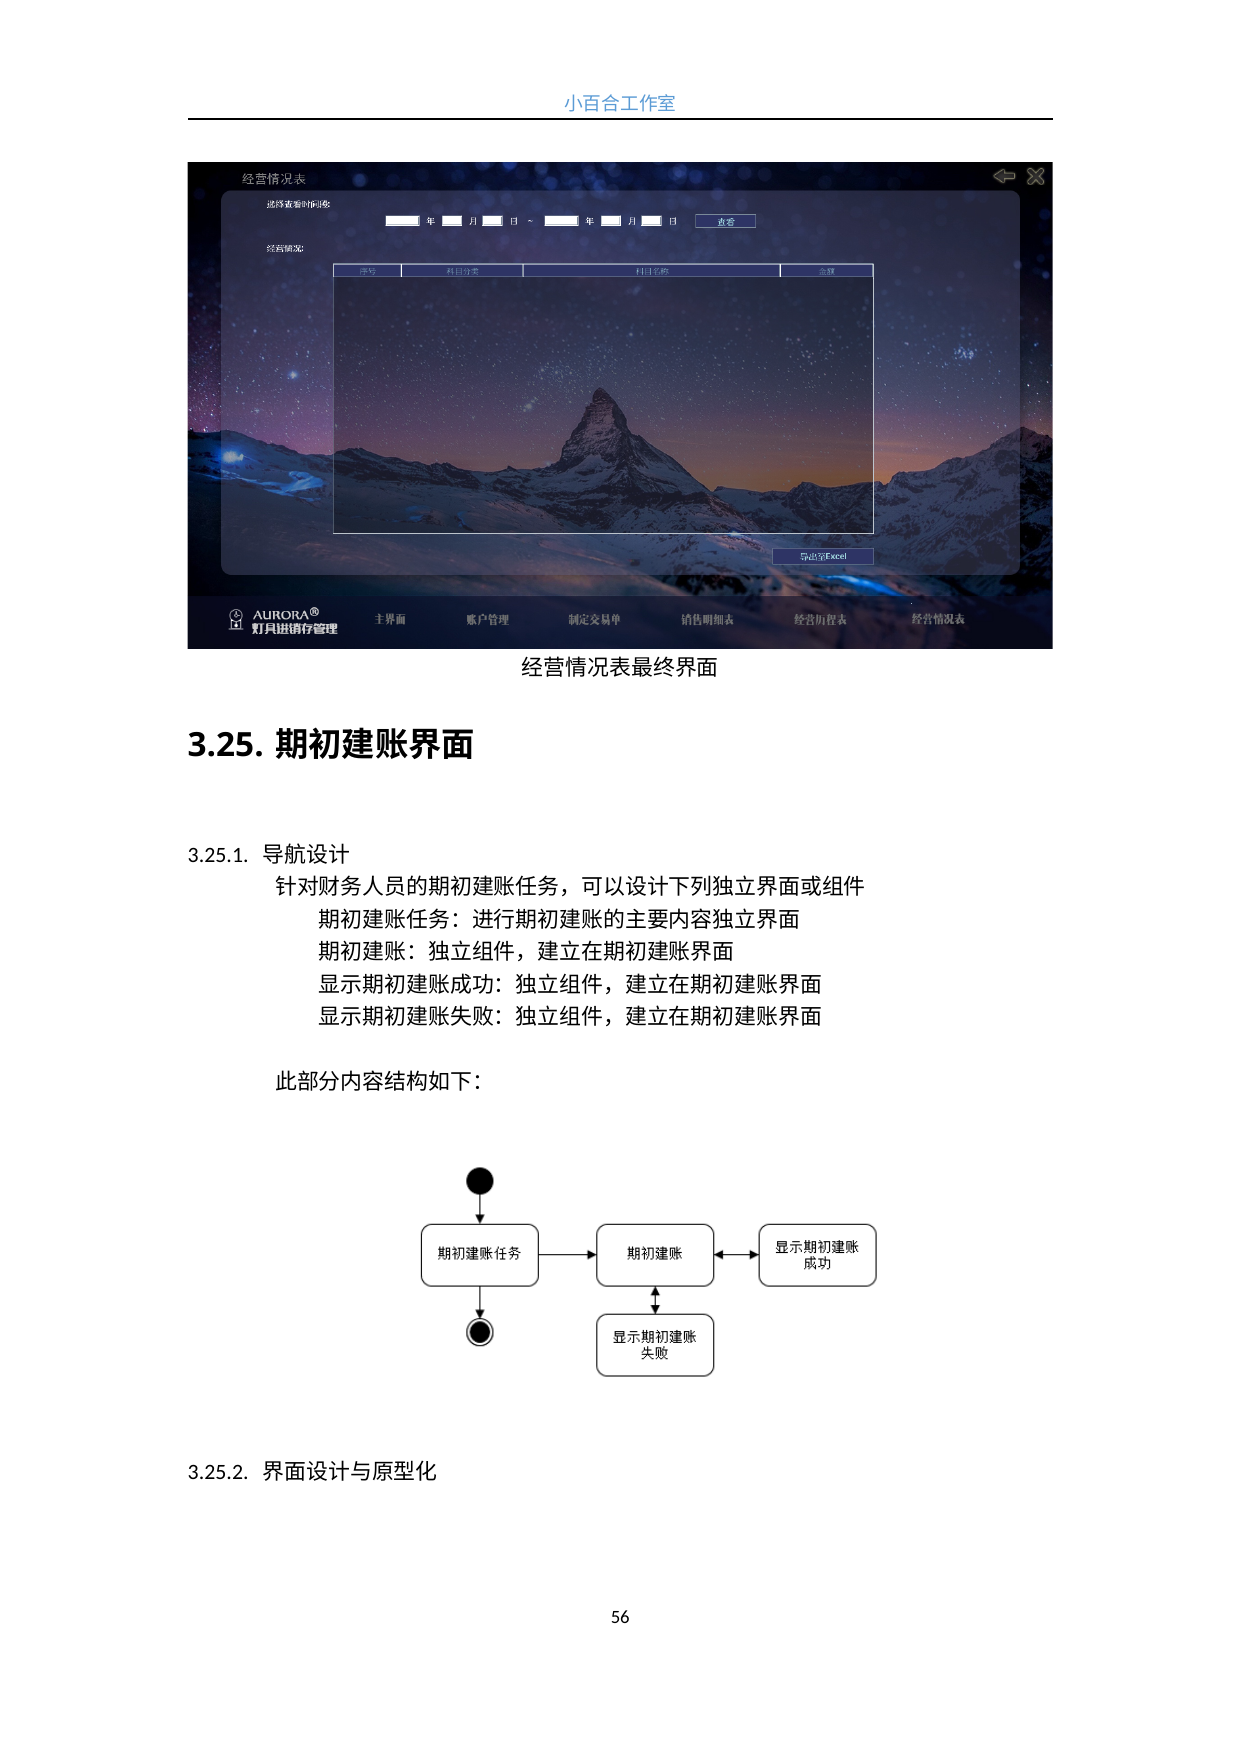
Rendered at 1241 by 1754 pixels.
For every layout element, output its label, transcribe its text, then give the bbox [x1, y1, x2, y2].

list 此部分内容结构如下： [262, 1064, 1053, 1096]
list 导航设计 [187, 836, 1053, 869]
text 针对财务人员的期初建账任务，可以设计下列独立界面或组件 [262, 869, 1053, 901]
subtitle 期初建账界面 [187, 709, 1053, 774]
text 显示期初建账成功：独立组件，建立在期初建账界面 [262, 966, 1053, 999]
picture [225, 1096, 1091, 1421]
text 经营情况表最终界面 [187, 649, 1053, 682]
picture [187, 162, 1053, 649]
list 界面设计与原型化 [187, 1454, 1053, 1486]
text 显示期初建账失败：独立组件，建立在期初建账界面 [262, 999, 1053, 1031]
text 期初建账任务：进行期初建账的主要内容独立界面 [306, 901, 1053, 934]
text 期初建账：独立组件，建立在期初建账界面 [262, 934, 1053, 966]
